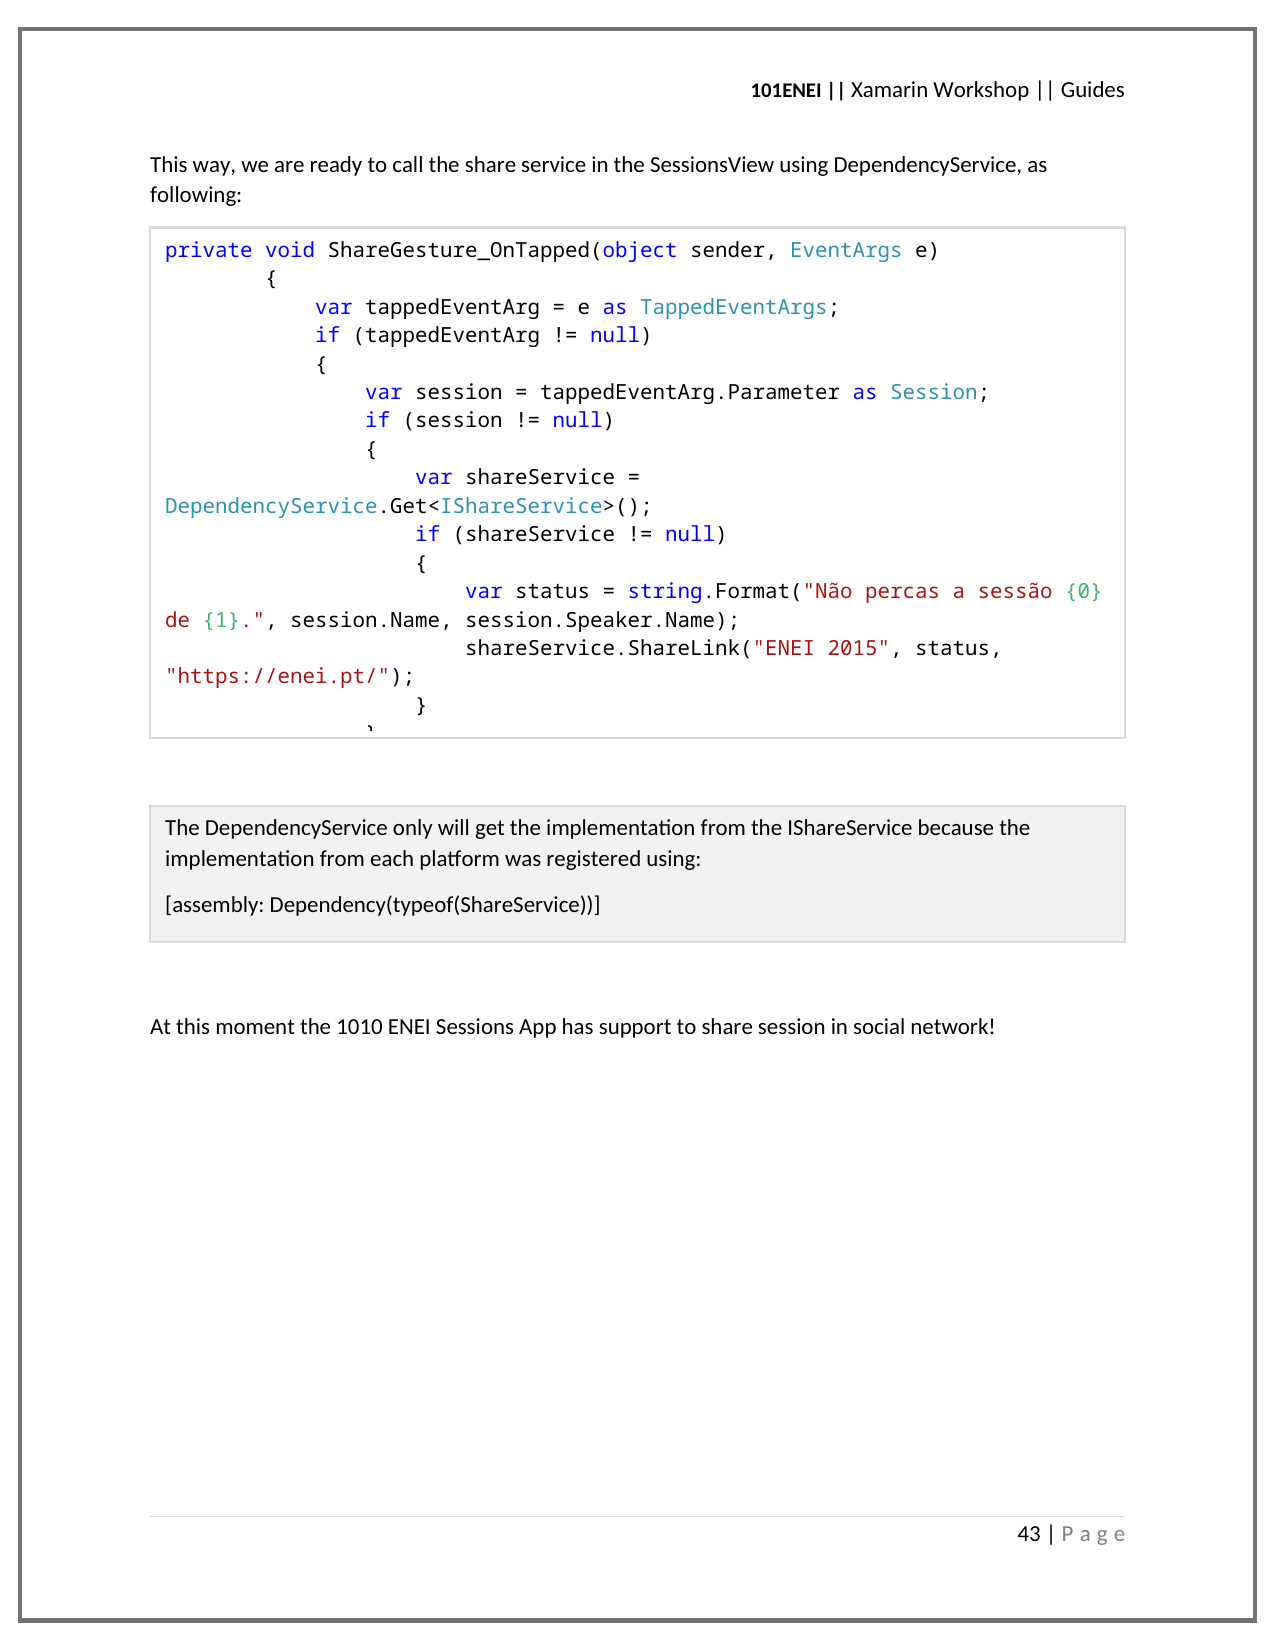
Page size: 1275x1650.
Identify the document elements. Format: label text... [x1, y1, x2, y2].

text This way, we are ready to call the share service in the SessionsView using DependencyService, as following: [150, 150, 1125, 209]
text At this moment the 1010 ENEI Sessions App has support to share session in social network! [150, 1012, 1125, 1040]
